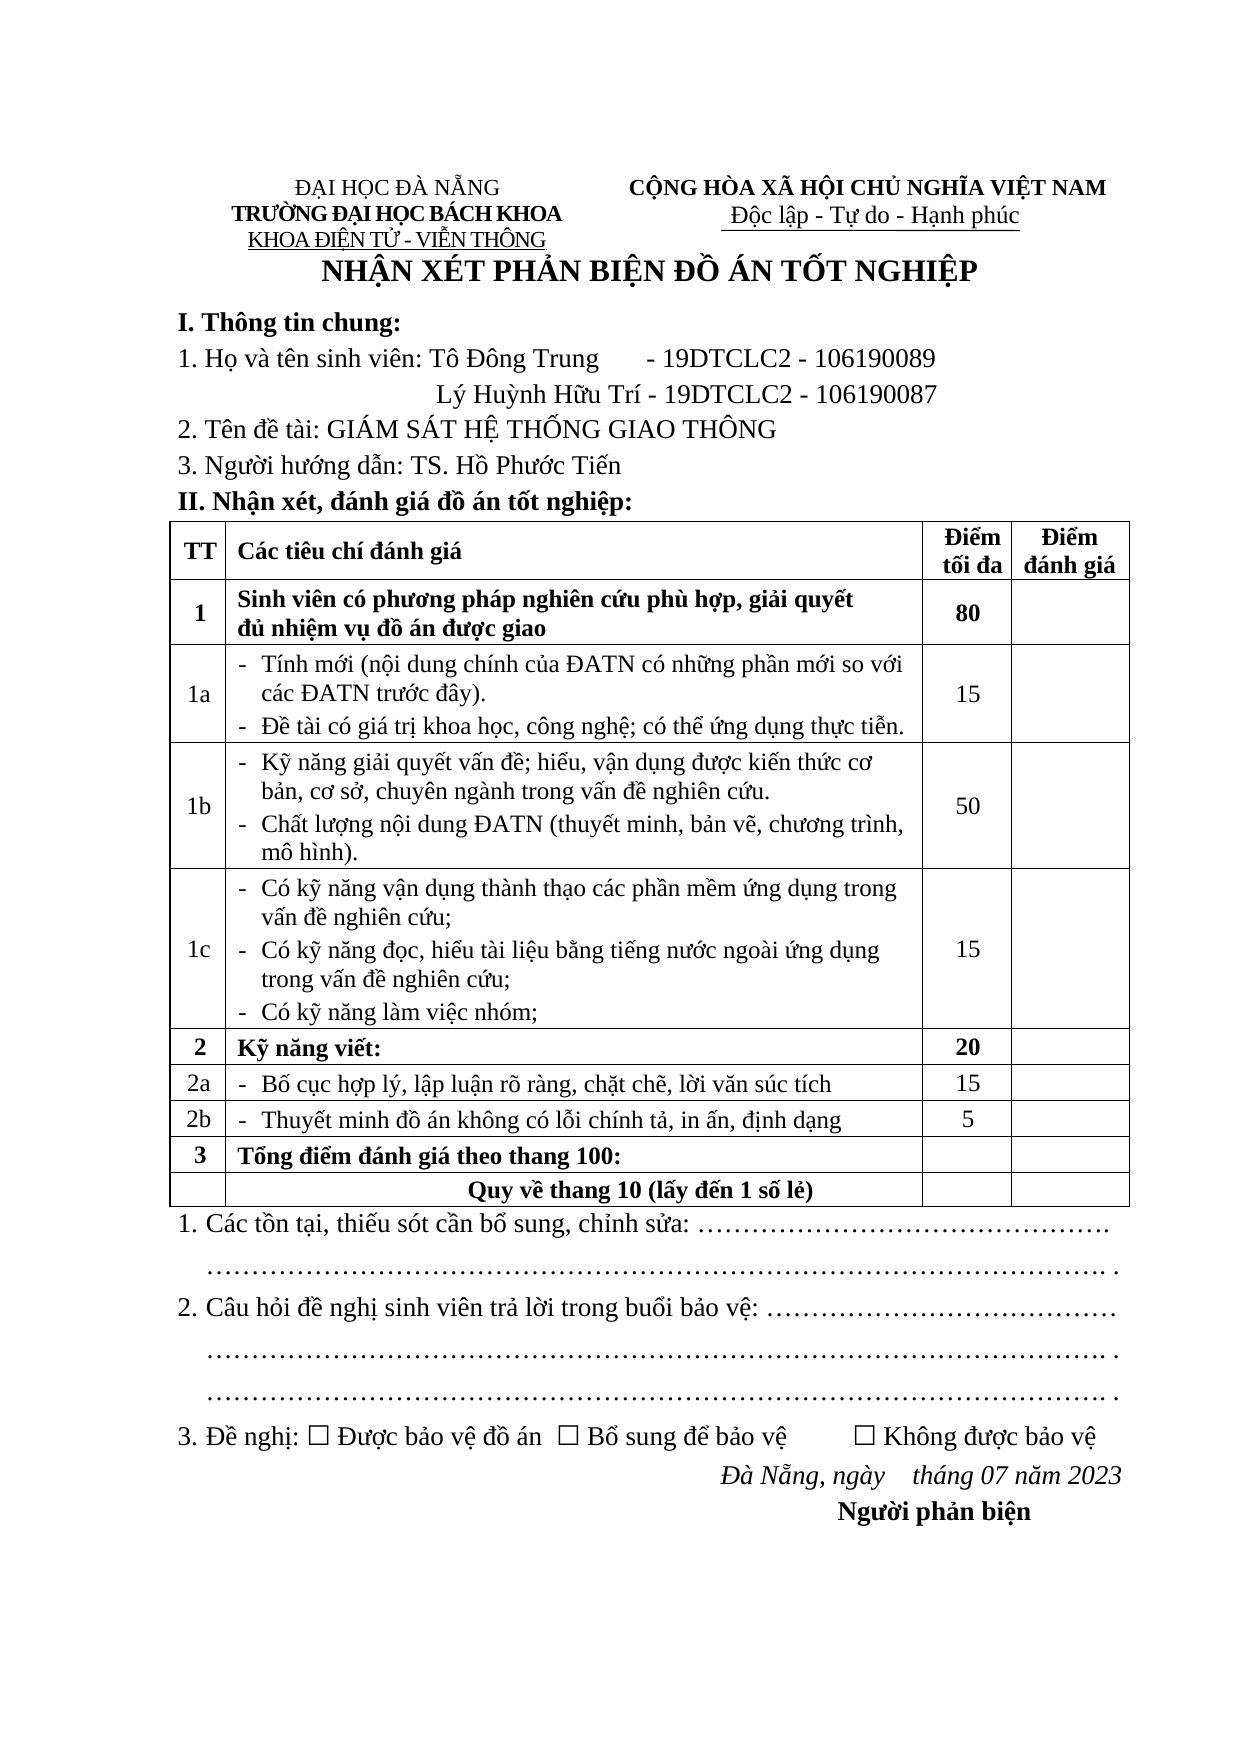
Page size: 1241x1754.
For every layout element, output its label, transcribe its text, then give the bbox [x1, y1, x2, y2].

table_cell [1012, 1101, 1129, 1136]
table_cell 2 [171, 1029, 225, 1064]
text I. Thông tin chung: [177, 306, 1122, 338]
list Các tồn tại, thiếu sót cần bổ sung, chỉnh sửa: ………………………………………. [177, 1207, 1122, 1238]
table_cell 2a [171, 1065, 225, 1100]
table_cell Kỹ năng giải quyết vấn đề; hiểu, vận dụng được kiến thức cơ bản, cơ sở, chuyên ngành trong vấn đề nghiên cứu. Chất lượng nội dung ĐATN (thuyết minh, bản vẽ, chương trình, mô hình). [226, 743, 922, 868]
table_cell 50 [923, 743, 1011, 868]
text II. Nhận xét, đánh giá đồ án tốt nghiệp: [177, 485, 1122, 516]
text Đà Nẵng, ngày tháng 07 năm 2023 [206, 1459, 1122, 1490]
table_cell 15 [923, 1065, 1011, 1100]
table_header TT [171, 522, 225, 579]
table_cell Tính mới (nội dung chính của ĐATN có những phần mới so với các ĐATN trước đây). Đề tài có giá trị khoa học, công nghệ; có thể ứng dụng thực tiễn. [226, 645, 922, 742]
list Câu hỏi đề nghị sinh viên trả lời trong buổi bảo vệ: ………………………………… [177, 1291, 1122, 1322]
table_cell Có kỹ năng vận dụng thành thạo các phần mềm ứng dụng trong vấn đề nghiên cứu; Có kỹ năng đọc, hiểu tài liệu bằng tiếng nước ngoài ứng dụng trong vấn đề nghiên cứu; Có kỹ năng làm việc nhóm; [226, 869, 922, 1028]
table_cell 20 [923, 1029, 1011, 1064]
text ………………………………………………………………………………………. . [205, 1333, 1122, 1364]
table_cell Thuyết minh đồ án không có lỗi chính tả, in ấn, định dạng [226, 1101, 922, 1136]
table_cell [1012, 743, 1129, 868]
text 3. Người hướng dẫn: TS. Hồ Phước Tiến [177, 449, 1122, 481]
table_cell 1b [171, 743, 225, 868]
table_cell [923, 1137, 1011, 1172]
table_header CỘNG HÒA XÃ HỘI CHỦ NGHĨA VIỆT NAM Độc lập - Tự do - Hạnh phúc [618, 174, 1132, 253]
table_cell 3 [171, 1137, 225, 1172]
table_cell Quy về thang 10 (lấy đến 1 số lẻ) [226, 1173, 922, 1206]
table_cell [171, 1173, 225, 1206]
table_cell 1 [171, 580, 225, 644]
table_cell Bố cục hợp lý, lập luận rõ ràng, chặt chẽ, lời văn súc tích [226, 1065, 922, 1100]
text 1. Họ và tên sinh viên: Tô Đông Trung - 19DTCLC2 - 106190089 [177, 342, 1122, 373]
table_cell Tổng điểm đánh giá theo thang 100: [226, 1137, 922, 1172]
table_cell 15 [923, 645, 1011, 742]
table_cell [1012, 1065, 1129, 1100]
table_cell [1012, 869, 1129, 1028]
table_cell 2b [171, 1101, 225, 1136]
table_cell Kỹ năng viết: [226, 1029, 922, 1064]
table_header ĐẠI HỌC ĐÀ NẴNG TRƯỜNG ĐẠI HỌC BÁCH KHOA KHOA ĐIỆN TỬ - VIỄN THÔNG [177, 174, 617, 253]
table_cell 15 [923, 869, 1011, 1028]
text 2. Tên đề tài: GIÁM SÁT HỆ THỐNG GIAO THÔNG [177, 414, 1122, 445]
table_header Điểm tối đa [923, 522, 1011, 579]
text ………………………………………………………………………………………. . [205, 1375, 1122, 1406]
table_cell [1012, 580, 1129, 644]
table_cell 1a [171, 645, 225, 742]
table_cell [1012, 1137, 1129, 1172]
table_cell 1c [171, 869, 225, 1028]
table_header Điểm đánh giá [1012, 522, 1129, 579]
text Lý Huỳnh Hữu Trí - 19DTCLC2 - 106190087 [177, 378, 1122, 409]
table_cell [1012, 645, 1129, 742]
table_header Các tiêu chí đánh giá [226, 522, 922, 579]
table_cell 80 [923, 580, 1011, 644]
text ………………………………………………………………………………………. . [205, 1249, 1122, 1280]
table_cell [1012, 1029, 1129, 1064]
list Đề nghị: ☐ Được bảo vệ đồ án ☐ Bổ sung để bảo vệ ☐ Không được bảo vệ [177, 1417, 1122, 1454]
table_cell [1012, 1173, 1129, 1206]
text Người phản biện [731, 1495, 1122, 1526]
text NHẬN XÉT PHẢN BIỆN ĐỒ ÁN TỐT NGHIỆP [177, 253, 1122, 288]
table_cell [923, 1173, 1011, 1206]
table_cell Sinh viên có phương pháp nghiên cứu phù hợp, giải quyết đủ nhiệm vụ đồ án được giao [226, 580, 922, 644]
table_cell 5 [923, 1101, 1011, 1136]
